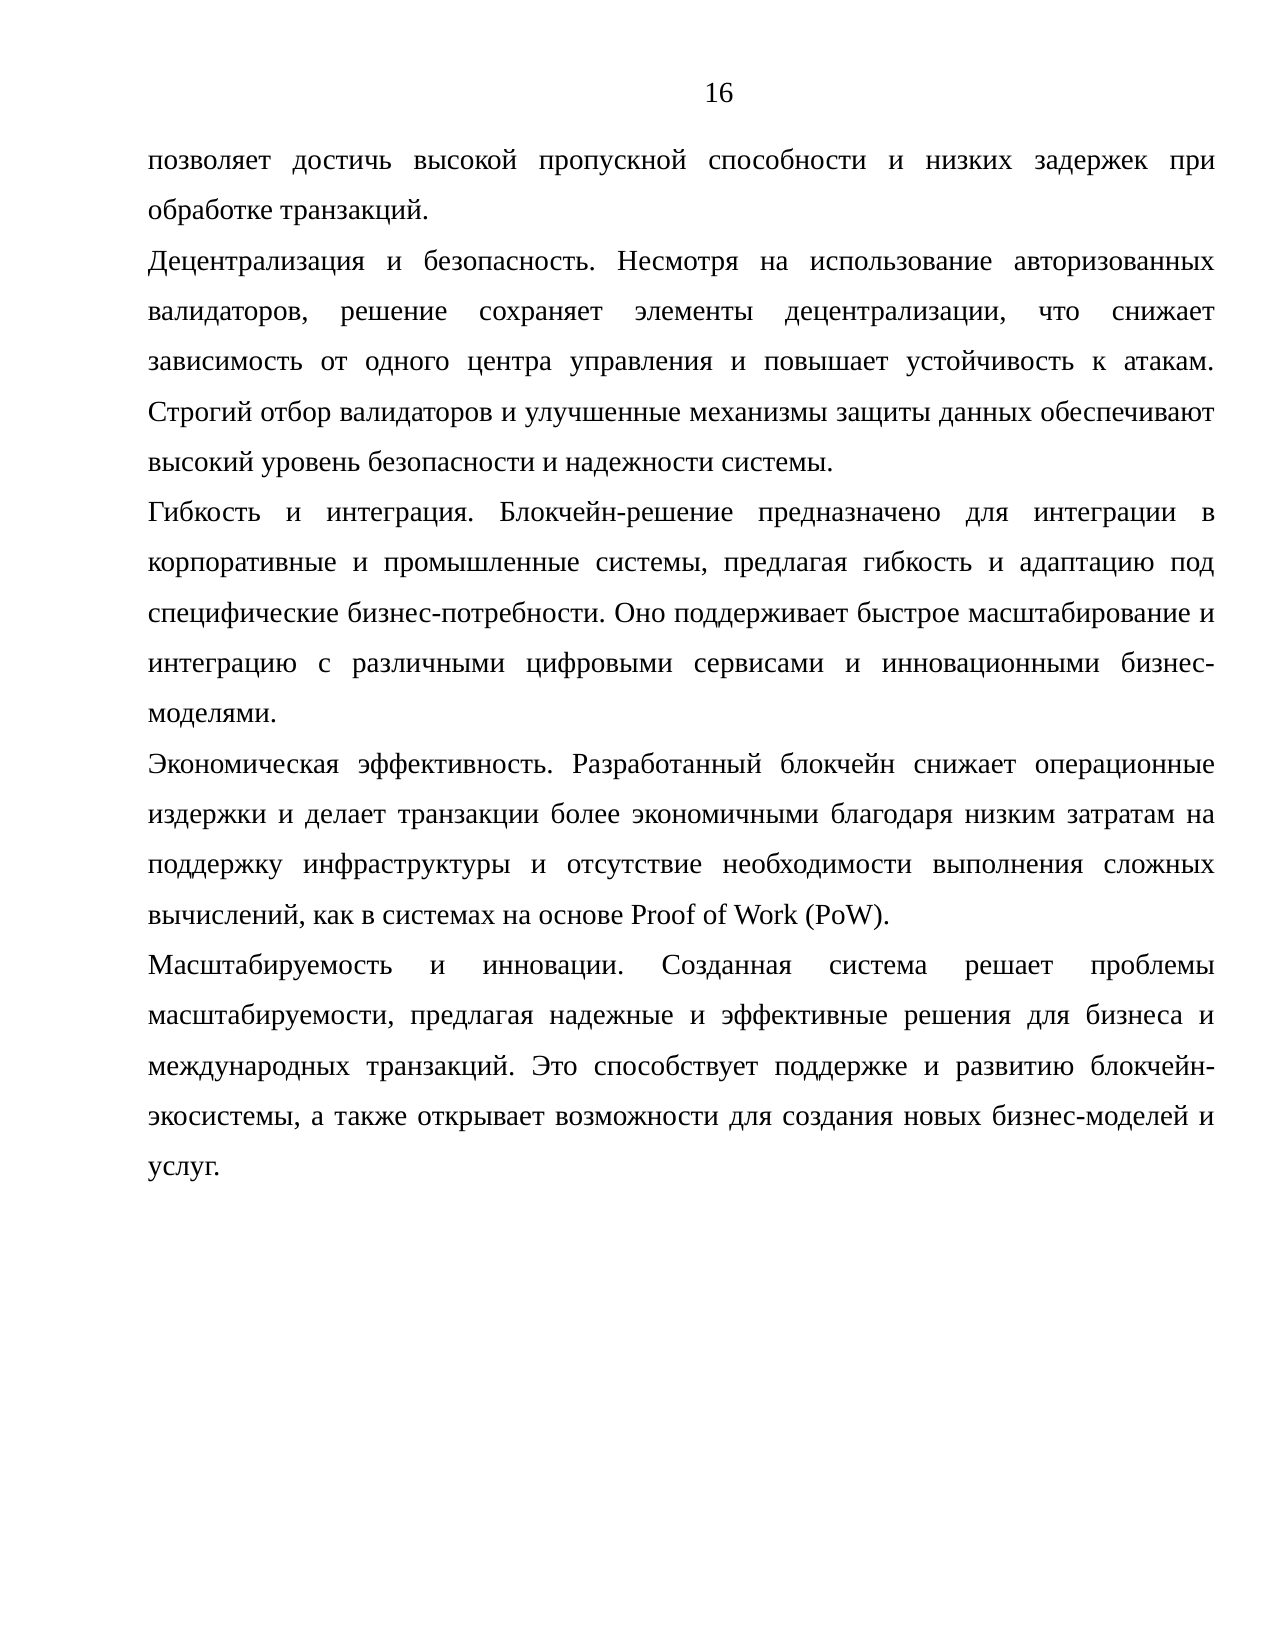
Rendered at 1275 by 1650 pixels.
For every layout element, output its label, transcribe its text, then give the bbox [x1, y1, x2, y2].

text Гибкость и интеграция. Блокчейн-решение предназначено для интеграции в корпоративные и промышленные системы, предлагая гибкость и адаптацию под специфические бизнес-потребности. Оно поддерживает быстрое масштабирование и интеграцию с различными цифровыми сервисами и инновационными бизнес-моделями. [148, 494, 1216, 729]
text Масштабируемость и инновации. Созданная система решает проблемы масштабируемости, предлагая надежные и эффективные решения для бизнеса и международных транзакций. Это способствует поддержке и развитию блокчейн-экосистемы, а также открывает возможности для создания новых бизнес-моделей и услуг. [148, 947, 1216, 1182]
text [148, 142, 1216, 226]
text Децентрализация и безопасность. Несмотря на использование авторизованных валидаторов, решение сохраняет элементы децентрализации, что снижает зависимость от одного центра управления и повышает устойчивость к атакам. Строгий отбор валидаторов и улучшенные механизмы защиты данных обеспечивают высокий уровень безопасности и надежности системы. [148, 243, 1216, 477]
text Экономическая эффективность. Разработанный блокчейн снижает операционные издержки и делает транзакции более экономичными благодаря низким затратам на поддержку инфраструктуры и отсутствие необходимости выполнения сложных вычислений, как в системах на основе Proof of Work (PoW). [148, 746, 1216, 930]
